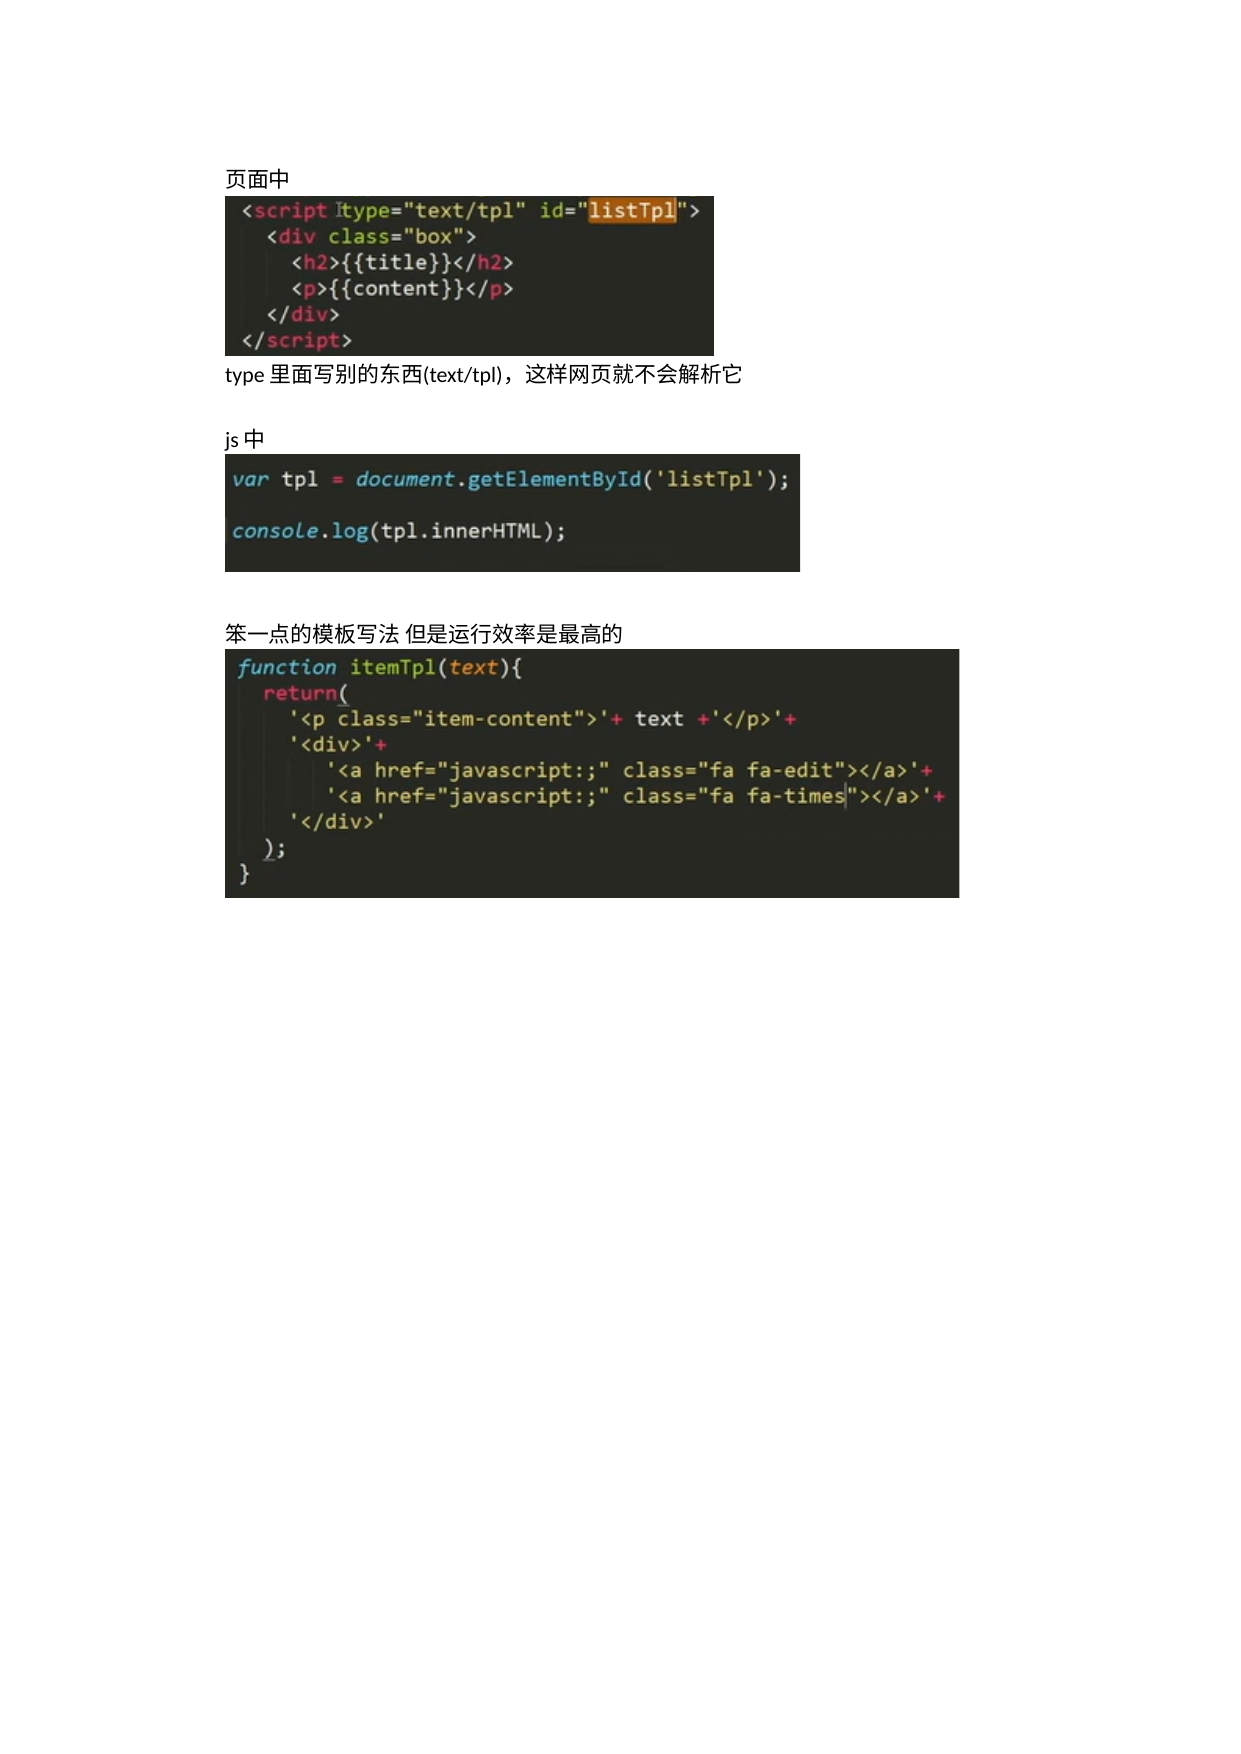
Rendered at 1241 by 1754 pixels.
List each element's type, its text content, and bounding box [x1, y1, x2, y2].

picture [225, 454, 800, 572]
text type 里面写别的东西(text/tpl)，这样网页就不会解析它 [225, 357, 1053, 389]
picture [225, 649, 960, 898]
text 笨一点的模板写法 但是运行效率是最高的 [225, 617, 1053, 649]
text js中 [225, 422, 1053, 454]
text 页面中 [225, 162, 1053, 194]
picture [225, 196, 714, 356]
